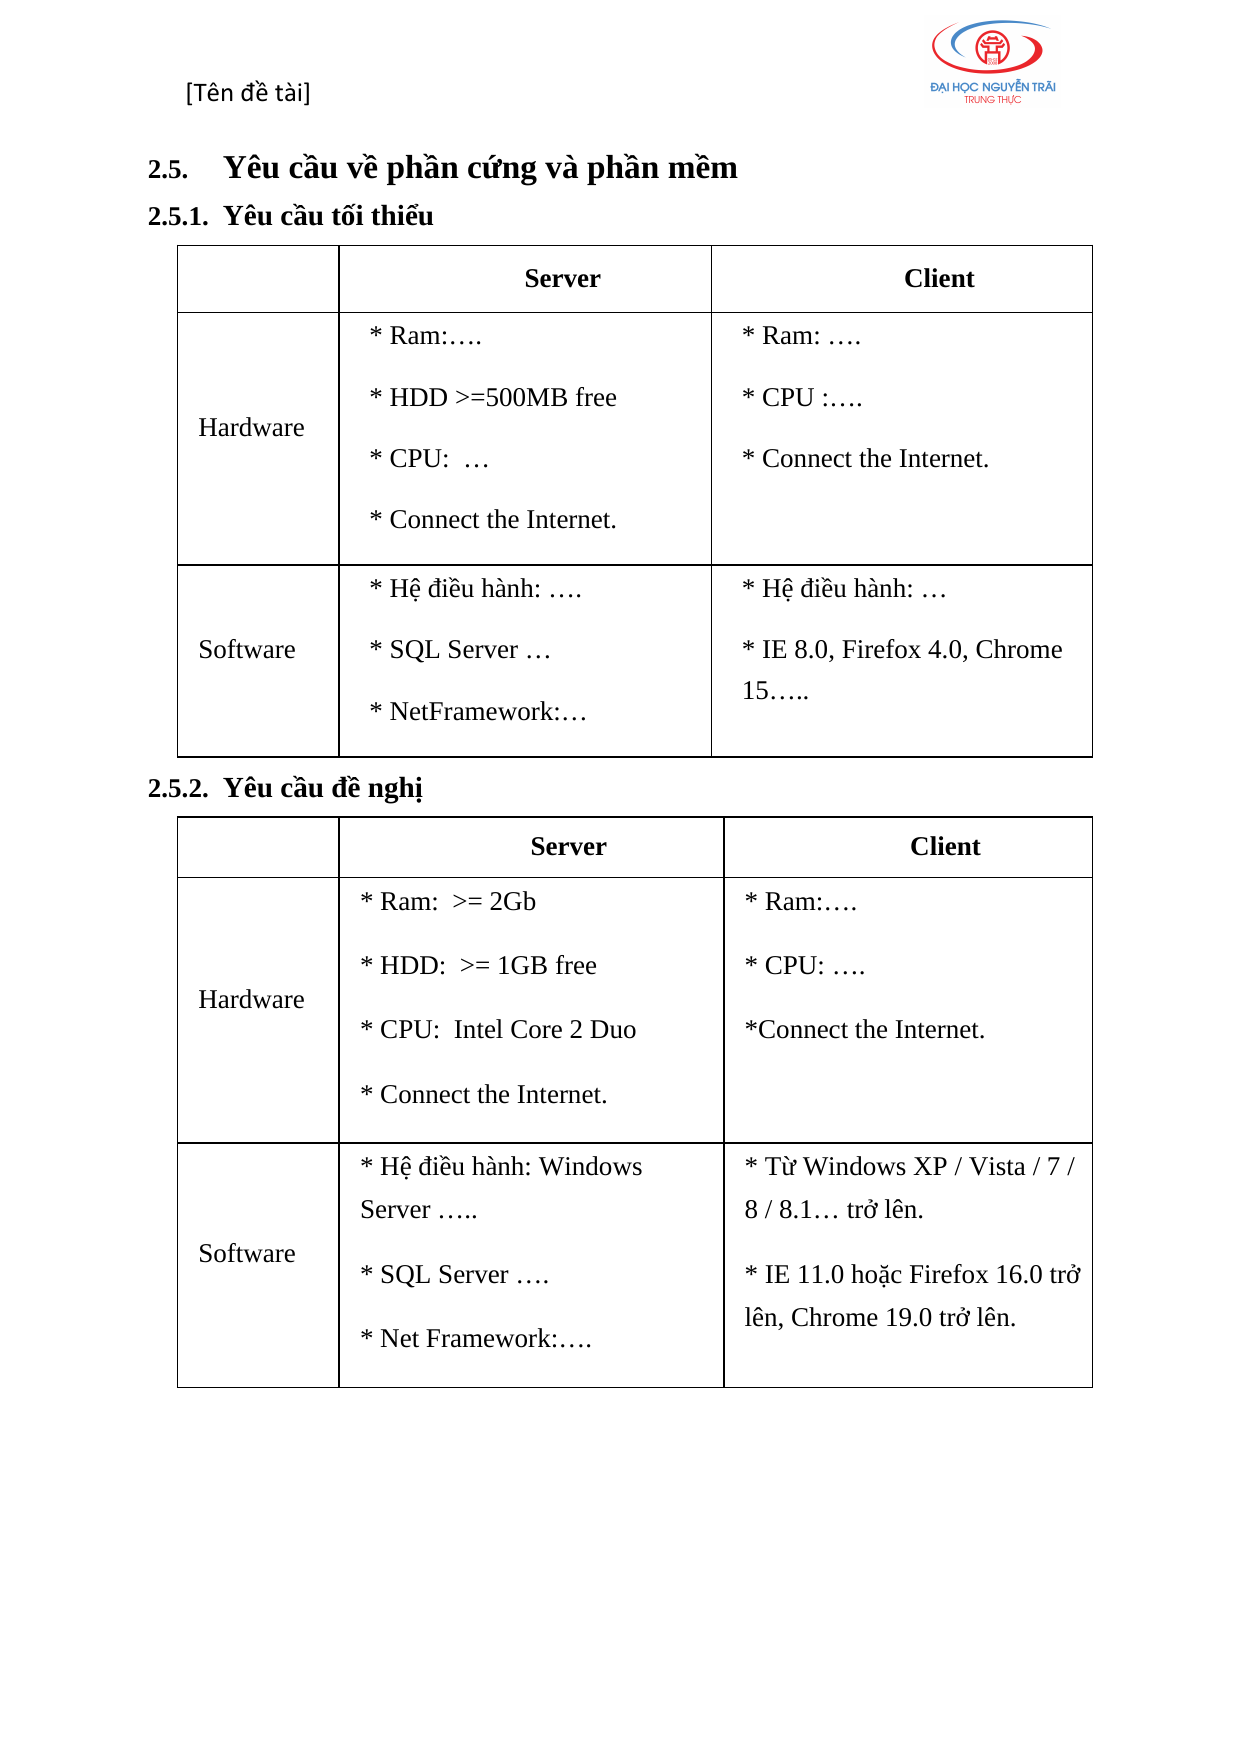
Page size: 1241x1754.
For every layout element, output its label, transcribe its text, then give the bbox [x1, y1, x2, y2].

table_header [178, 246, 338, 312]
table_cell Hardware [178, 313, 338, 564]
table_header Server [340, 246, 711, 312]
subtitle Yêu cầu tối thiểu [148, 198, 1122, 232]
subtitle Yêu cầu đề nghị [148, 770, 1122, 803]
table_cell * Ram: >= 2Gb * HDD: >= 1GB free * CPU: Intel Core 2 Duo * Connect the Internet. [340, 878, 723, 1142]
table_header Client [725, 818, 1092, 877]
table_cell * Hệ điều hành: … * IE 8.0, Firefox 4.0, Chrome 15….. [712, 566, 1092, 756]
table_cell * Hệ điều hành: Windows Server ….. * SQL Server …. * Net Framework:…. [340, 1144, 723, 1387]
subtitle Yêu cầu về phần cứng và phần mềm [148, 148, 1122, 186]
table_cell Software [178, 1144, 338, 1387]
table_cell * Ram: …. * CPU :…. * Connect the Internet. [712, 313, 1092, 564]
table_cell * Từ Windows XP / Vista / 7 / 8 / 8.1… trở lên. * IE 11.0 hoặc Firefox 16.0 trở lên, Chrome 19.0 trở lên. [725, 1144, 1092, 1387]
picture [923, 15, 1062, 108]
table_header [178, 818, 338, 877]
table_cell * Hệ điều hành: …. * SQL Server … * NetFramework:… [340, 566, 711, 756]
table_header Client [712, 246, 1092, 312]
table_cell * Ram:…. * CPU: …. *Connect the Internet. [725, 878, 1092, 1142]
table_header Server [340, 818, 723, 877]
table_cell Software [178, 566, 338, 756]
table_cell Hardware [178, 878, 338, 1142]
table_cell * Ram:…. * HDD >=500MB free * CPU: … * Connect the Internet. [340, 313, 711, 564]
